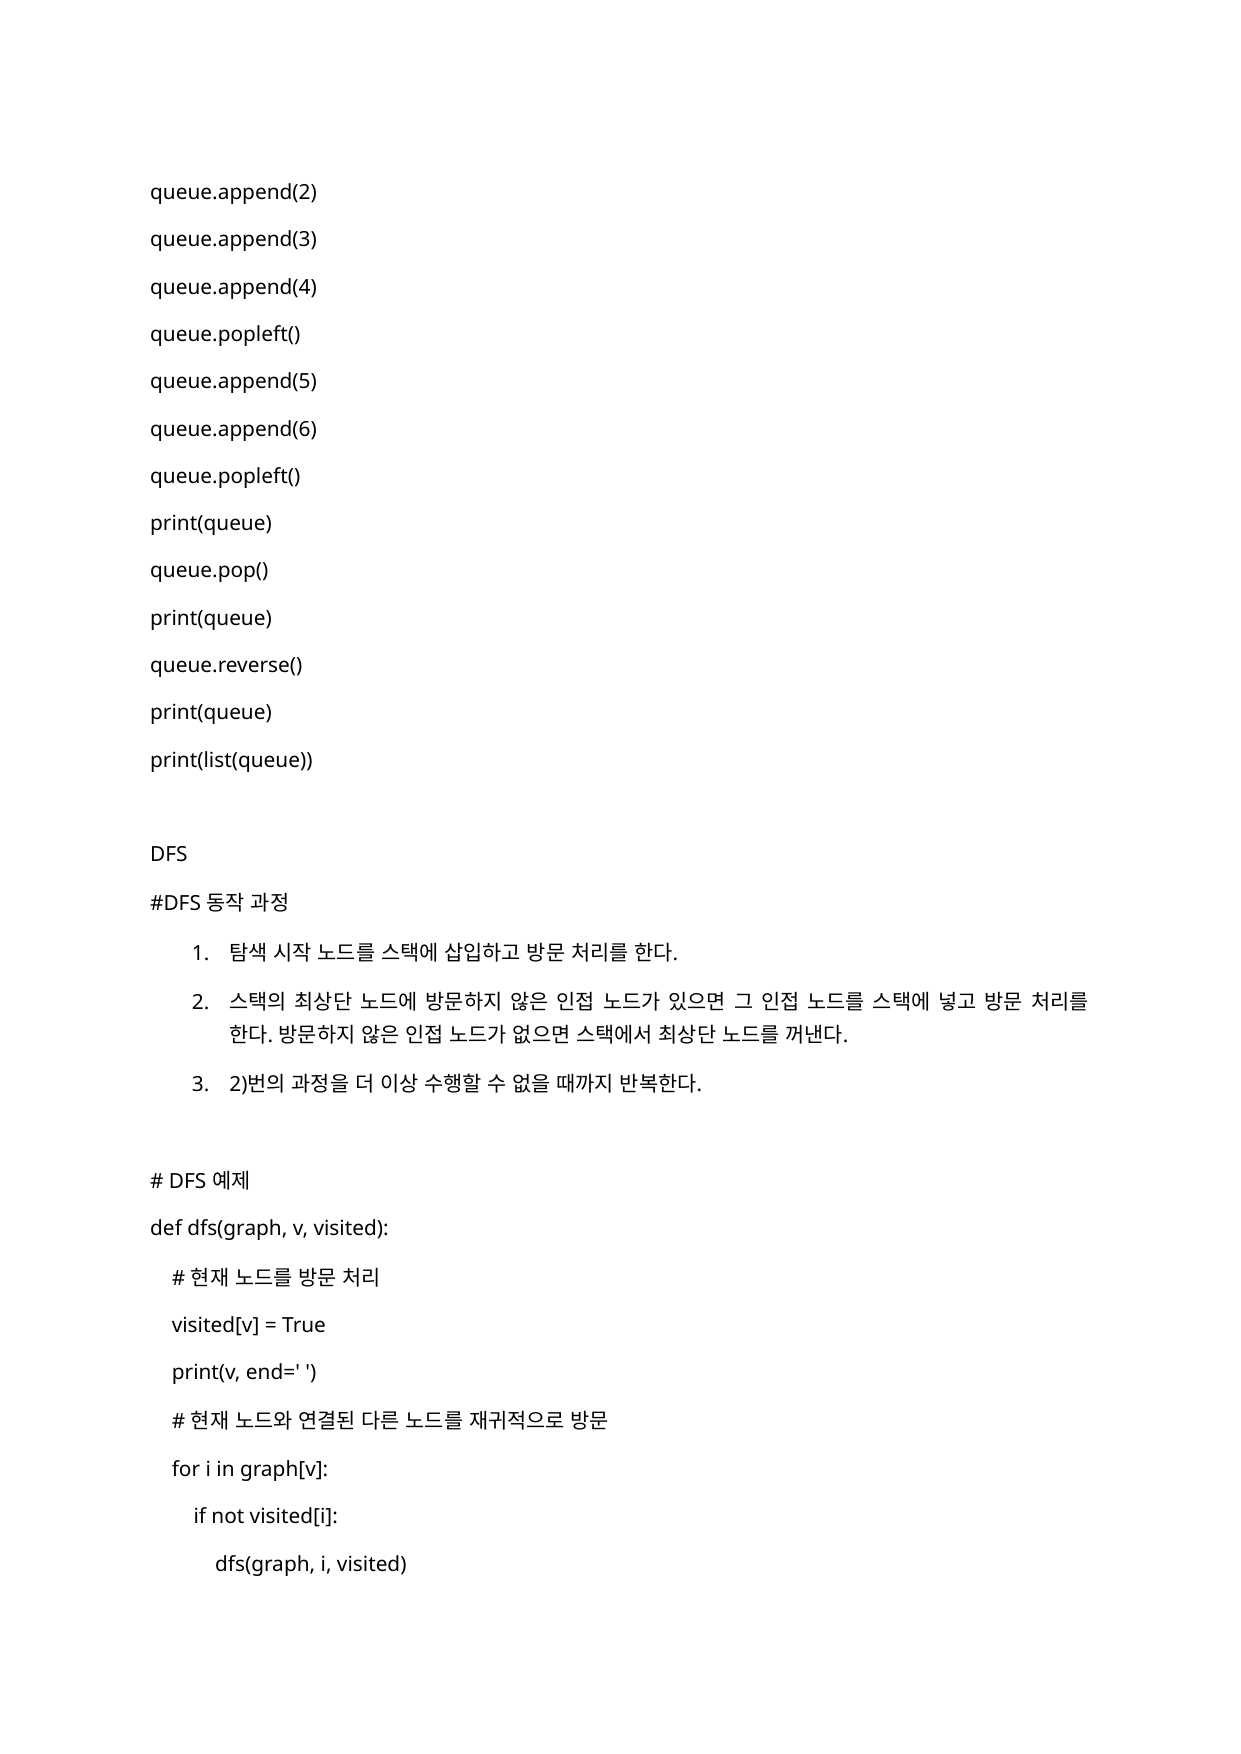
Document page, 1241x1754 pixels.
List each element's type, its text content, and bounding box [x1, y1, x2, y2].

text # 현재 노드를 방문 처리 [150, 1261, 1090, 1291]
text if not visited[i]: [150, 1501, 1090, 1530]
list 탐색 시작 노드를 스택에 삽입하고 방문 처리를 한다. [192, 936, 1090, 966]
text # 현재 노드와 연결된 다른 노드를 재귀적으로 방문 [150, 1405, 1090, 1435]
text # DFS 예제 [150, 1164, 1090, 1194]
subtitle DFS [150, 839, 1090, 868]
text print(queue) [150, 508, 1090, 537]
text queue.popleft() [150, 319, 1090, 347]
text visited[v] = True [150, 1310, 1090, 1338]
text queue.append(3) [150, 224, 1090, 253]
text print(queue) [150, 603, 1090, 631]
text for i in graph[v]: [150, 1454, 1090, 1482]
text def dfs(graph, v, visited): [150, 1213, 1090, 1242]
list 2)번의 과정을 더 이상 수행할 수 없을 때까지 반복한다. [192, 1067, 1090, 1098]
text queue.popleft() [150, 461, 1090, 489]
text queue.append(4) [150, 272, 1090, 300]
text print(v, end=' ') [150, 1357, 1090, 1386]
text #DFS 동작 과정 [150, 887, 1090, 917]
text queue.reverse() [150, 650, 1090, 678]
text dfs(graph, i, visited) [150, 1549, 1090, 1577]
list 스택의 최상단 노드에 방문하지 않은 인접 노드가 있으면 그 인접 노드를 스택에 넣고 방문 처리를 한다. 방문하지 않은 인접 노드가 없으면 스택에서 최상단 노드를 꺼낸다. [192, 985, 1090, 1048]
text queue.append(2) [150, 177, 1090, 206]
text queue.append(5) [150, 366, 1090, 395]
text print(list(queue)) [150, 745, 1090, 773]
text print(queue) [150, 697, 1090, 726]
text queue.append(6) [150, 414, 1090, 442]
text queue.pop() [150, 556, 1090, 584]
